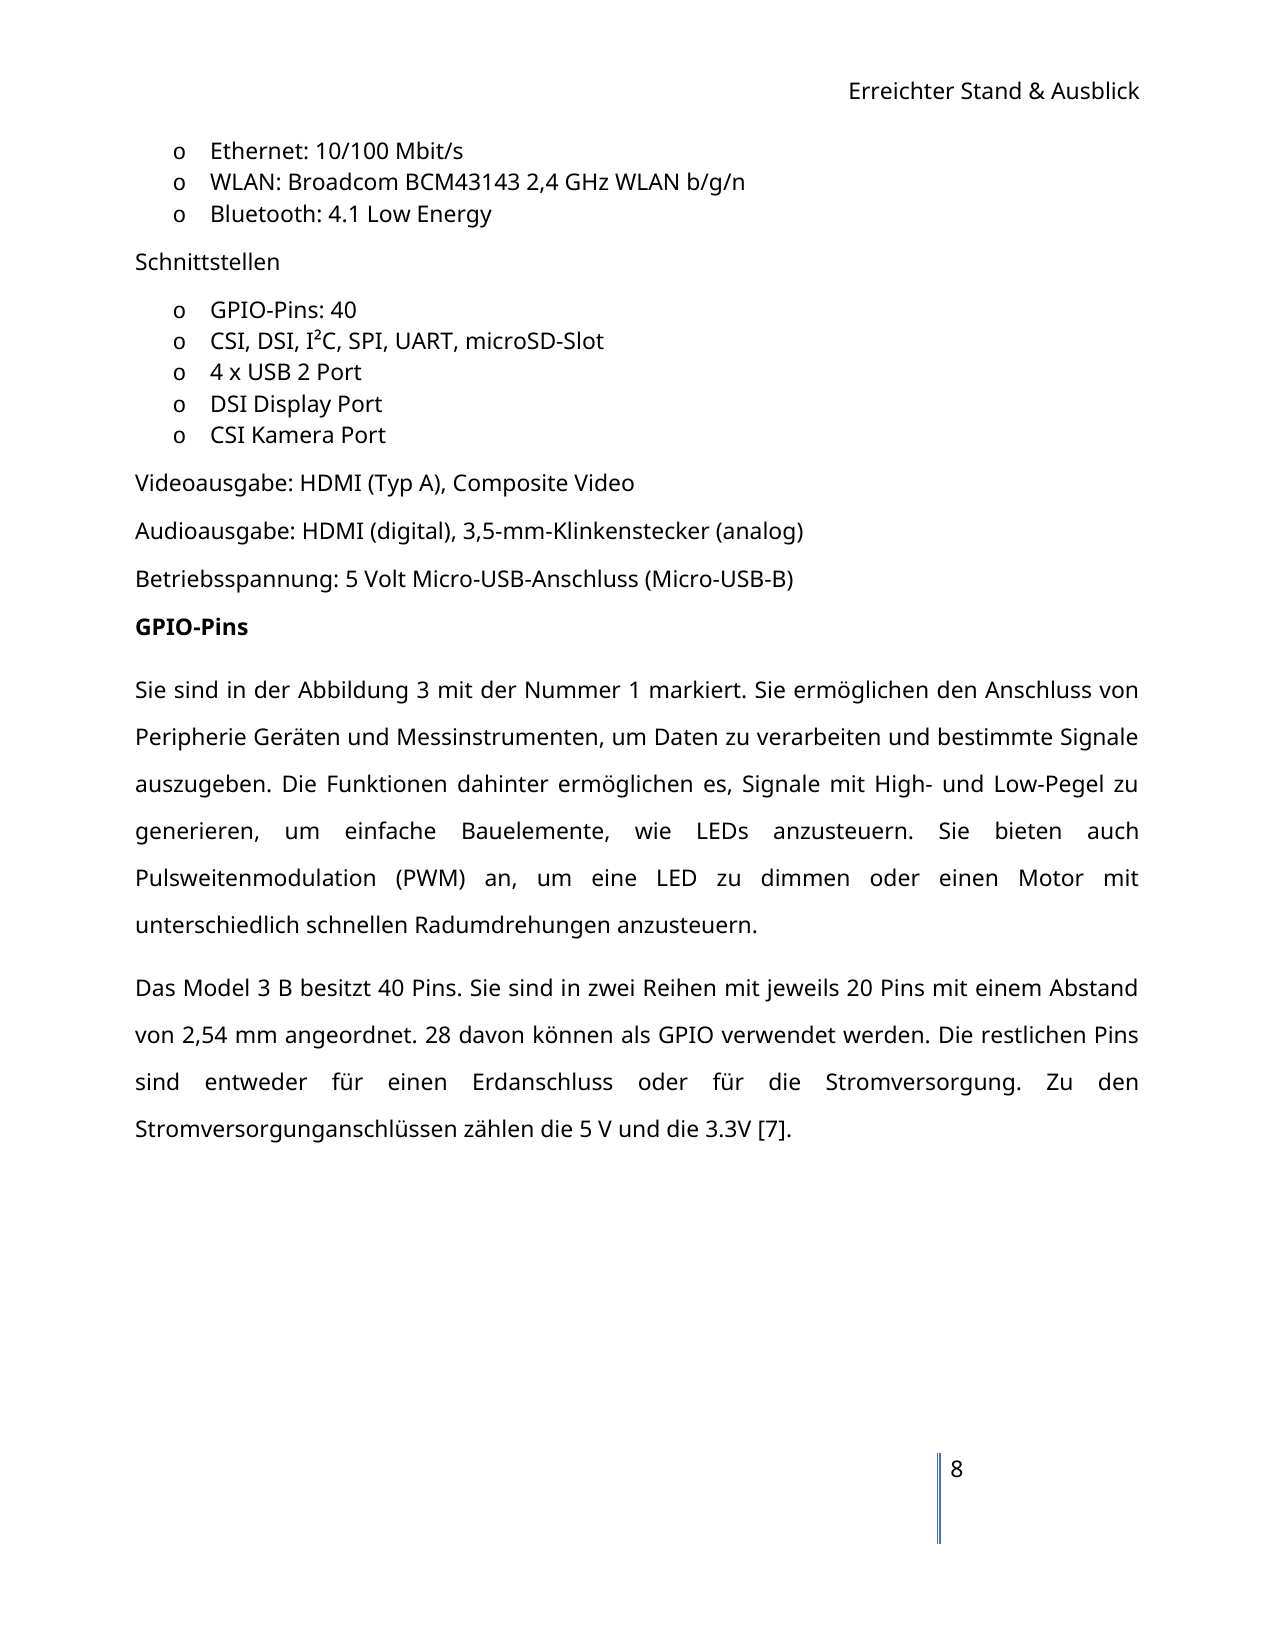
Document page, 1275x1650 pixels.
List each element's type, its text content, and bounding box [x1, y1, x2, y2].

list GPIO-Pins: 40 [172, 294, 1140, 325]
list CSI Kamera Port [172, 419, 1140, 450]
list Bluetooth: 4.1 Low Energy [172, 198, 1140, 229]
list Ethernet: 10/100 Mbit/s [172, 135, 1140, 166]
text Sie sind in der Abbildung 3 mit der Nummer 1 markiert. Sie ermöglichen den Anschluss von Peripherie Geräten und Messinstrumenten, um Daten zu verarbeiten und bestimmte Signale auszugeben. Die Funktionen dahinter ermöglichen es, Signale mit High- und Low-Pegel zu generieren, um einfache Bauelemente, wie LEDs anzusteuern. Sie bieten auch Pulsweitenmodulation (PWM) an, um eine LED zu dimmen oder einen Motor mit unterschiedlich schnellen Radumdrehungen anzusteuern. [135, 674, 1140, 940]
list DSI Display Port [172, 388, 1140, 419]
text Audioausgabe: HDMI (digital), 3,5-mm-Klinkenstecker (analog) [135, 515, 1140, 546]
list WLAN: Broadcom BCM43143 2,4 GHz WLAN b/g/n [172, 166, 1140, 198]
list CSI, DSI, I²C, SPI, UART, microSD-Slot [172, 325, 1140, 356]
text GPIO-Pins [135, 611, 1140, 642]
text Schnittstellen [135, 246, 1140, 277]
list 4 x USB 2 Port [172, 356, 1140, 388]
text Betriebsspannung: 5 Volt Micro-USB-Anschluss (Micro-USB-B) [135, 563, 1140, 594]
text Das Model 3 B besitzt 40 Pins. Sie sind in zwei Reihen mit jeweils 20 Pins mit einem Abstand von 2,54 mm angeordnet. 28 davon können als GPIO verwendet werden. Die restlichen Pins sind entweder für einen Erdanschluss oder für die Stromversorgung. Zu den Stromversorgunganschlüssen zählen die 5 V und die 3.3V . [135, 972, 1140, 1144]
text Videoausgabe: HDMI (Typ A), Composite Video [135, 467, 1140, 498]
